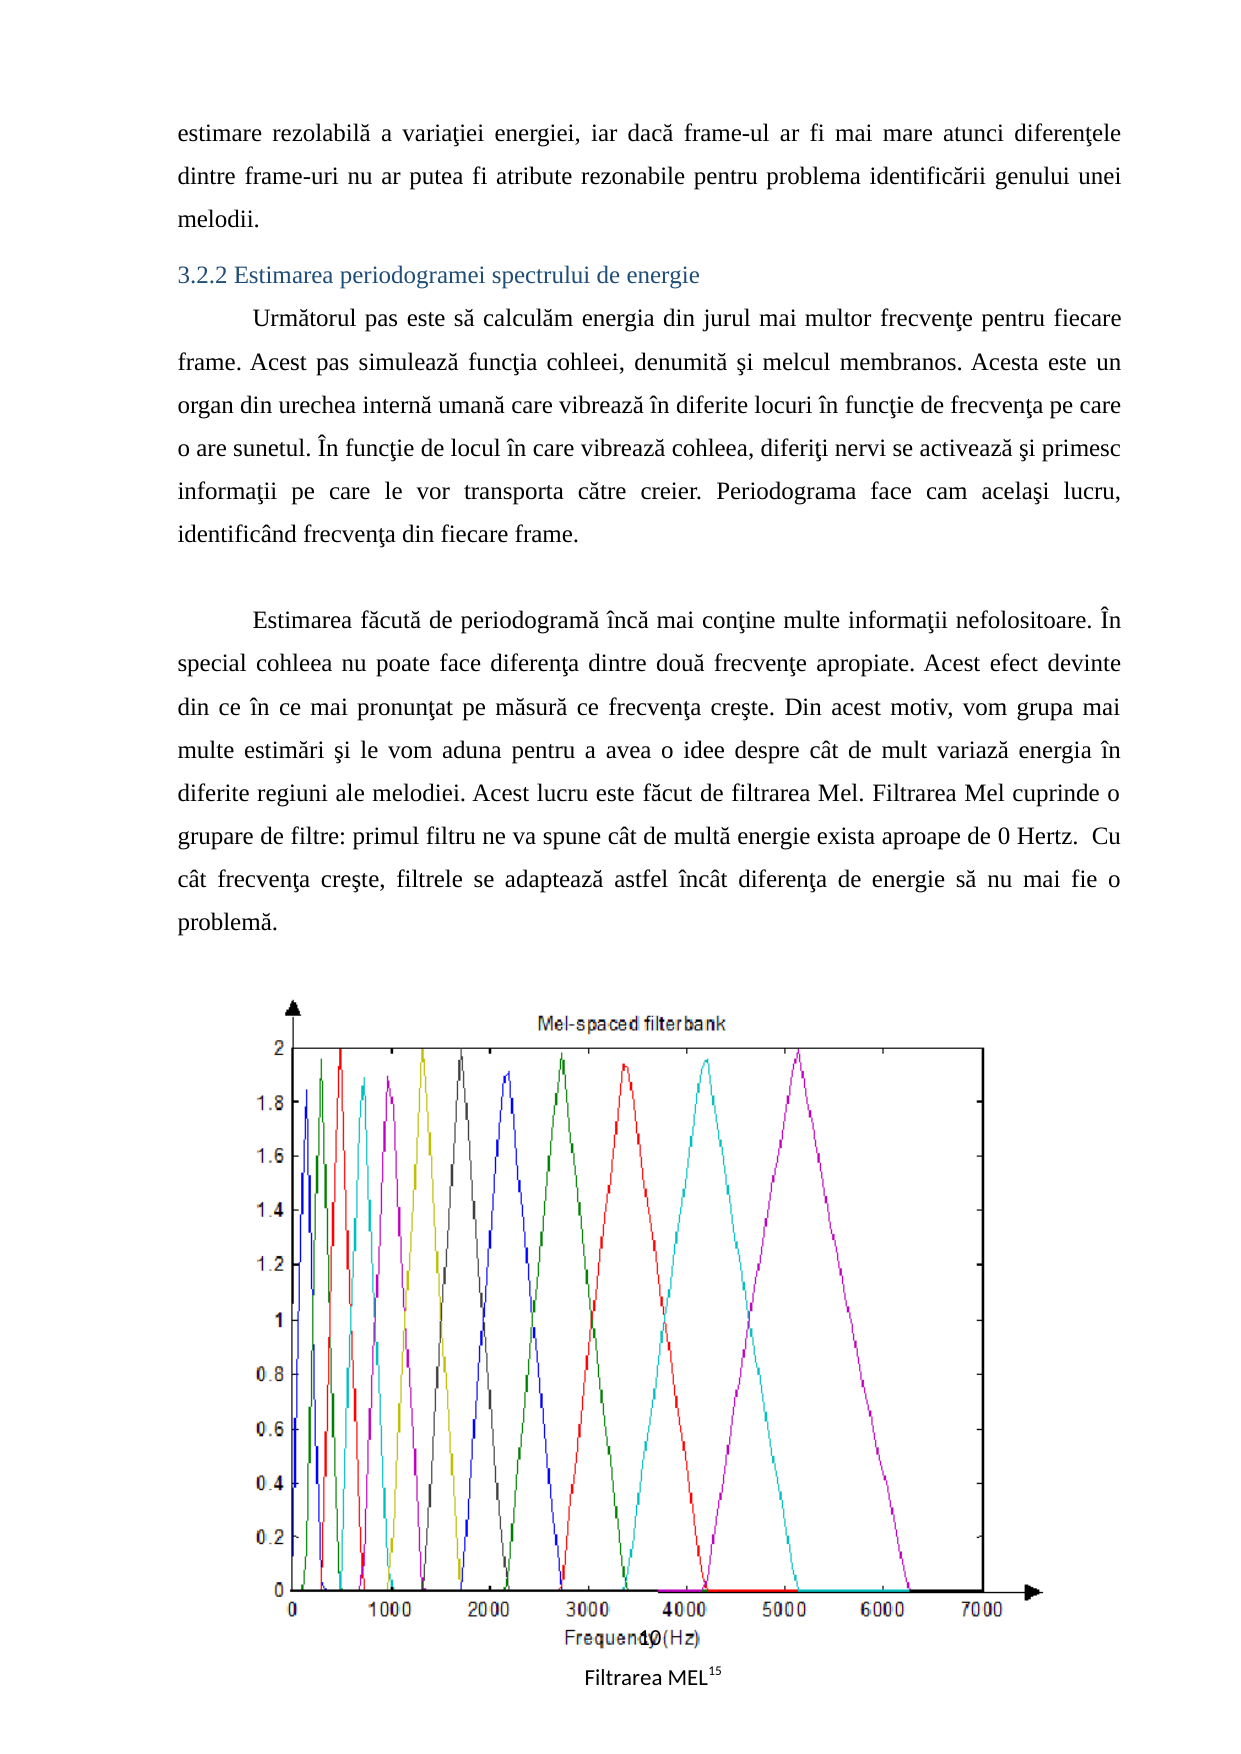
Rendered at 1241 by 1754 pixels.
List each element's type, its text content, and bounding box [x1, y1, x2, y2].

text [177, 118, 1122, 233]
subtitle 3.2.2 Estimarea periodogramei spectrului de energie [177, 260, 1122, 289]
text Următorul pas este să calculăm energia din jurul mai multor frecvenţe pentru fiecare frame. Acest pas simulează funcţia cohleei, denumită şi melcul membranos. Acesta este un organ din urechea internă umană care vibrează în diferite locuri în funcţie de frecvenţa pe care o are sunetul. În funcţie de locul în care vibrează cohleea, diferiţi nervi se activează şi primesc informaţii pe care le vor transporta către creier. Periodograma face cam acelaşi lucru, identificând frecvenţa din fiecare frame. [177, 303, 1122, 548]
picture [235, 984, 1064, 1657]
text Estimarea făcută de periodogramă încă mai conţine multe informaţii nefolositoare. În special cohleea nu poate face diferenţa dintre două frecvenţe apropiate. Acest efect devinte din ce în ce mai pronunţat pe măsură ce frecvenţa creşte. Din acest motiv, vom grupa mai multe estimări şi le vom aduna pentru a avea o idee despre cât de mult variază energia în diferite regiuni ale melodiei. Acest lucru este făcut de filtrarea Mel. Filtrarea Mel cuprinde o grupare de filtre: primul filtru ne va spune cât de multă energie exista aproape de 0 Hertz. Cu cât frecvenţa creşte, filtrele se adaptează astfel încât diferenţa de energie să nu mai fie o problemă. [177, 605, 1122, 936]
